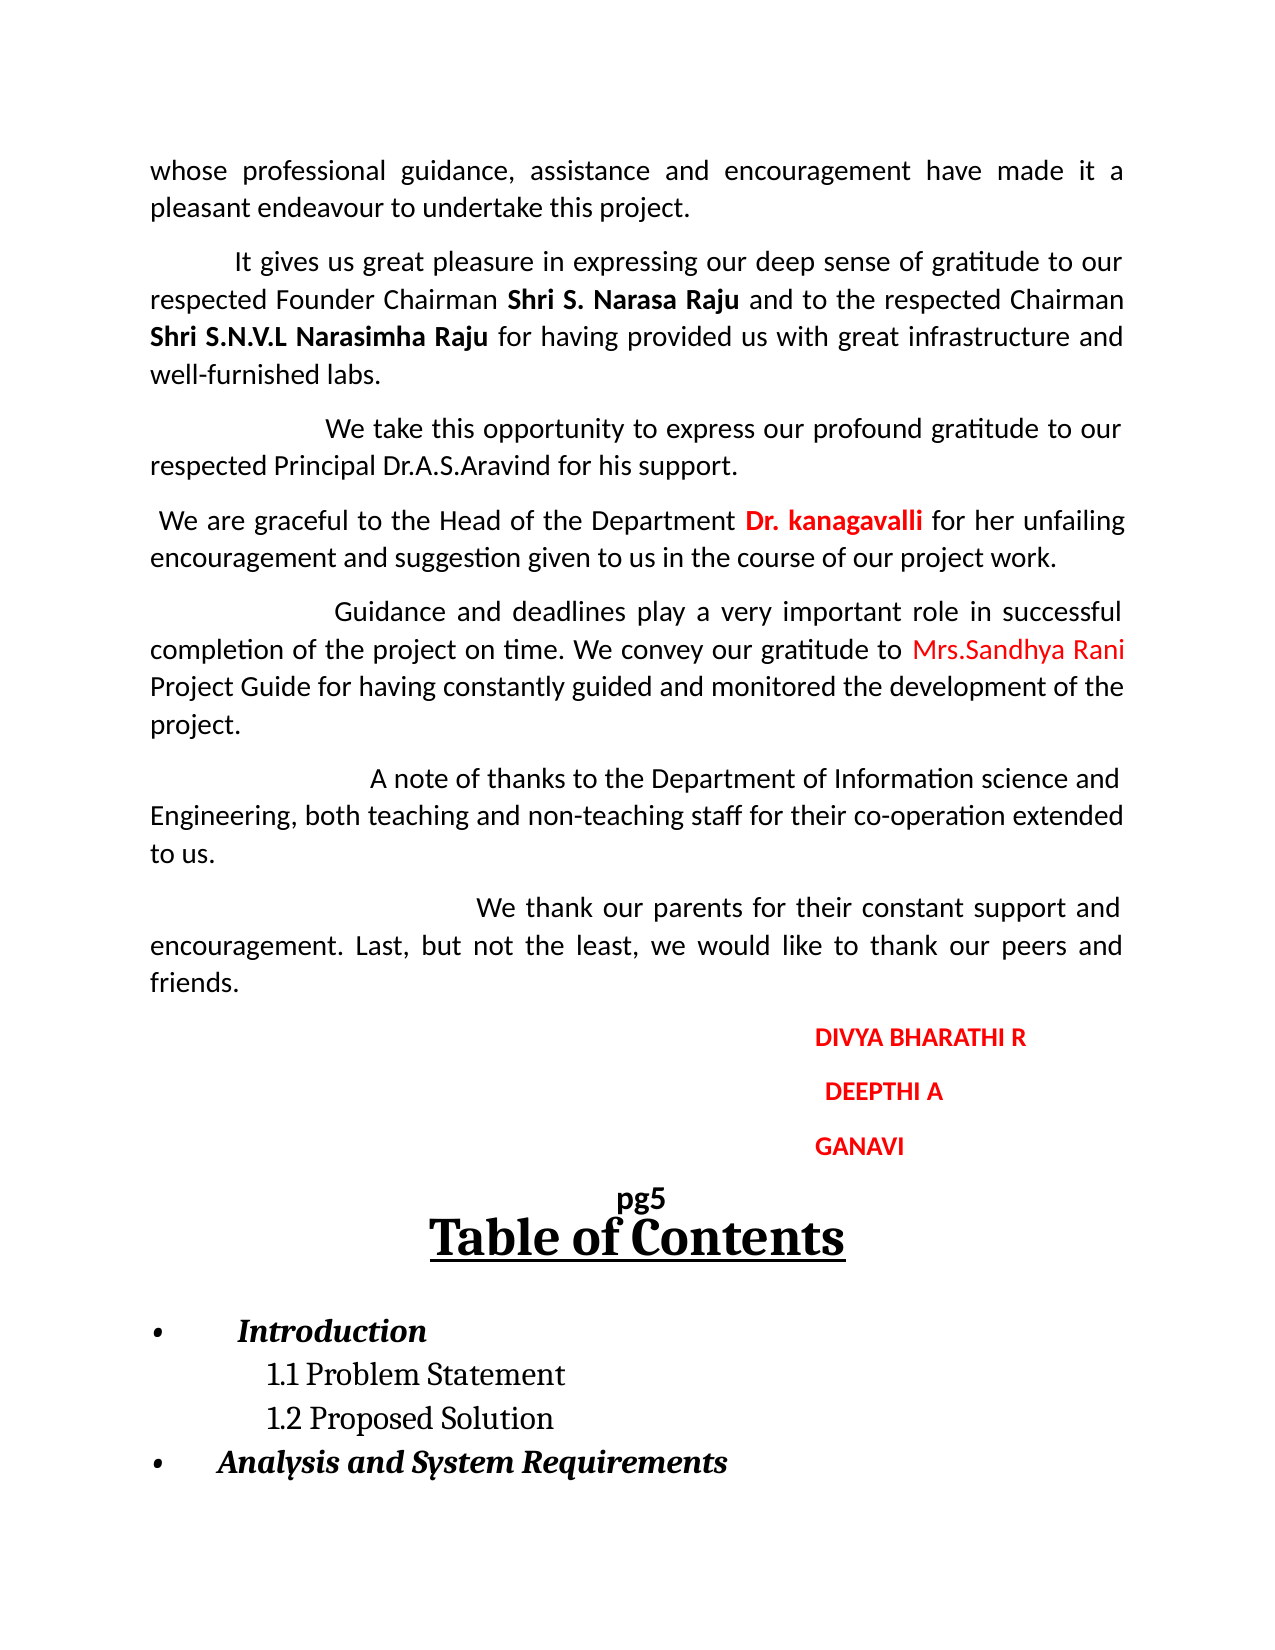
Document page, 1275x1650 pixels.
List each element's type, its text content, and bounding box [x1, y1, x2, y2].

text Guidance and deadlines play a very important role in successful completion of the project on time. We convey our gratitude to Mrs.Sandhya Rani Project Guide for having constantly guided and monitored the development of the project. [150, 592, 1125, 742]
text A note of thanks to the Department of Information science and Engineering, both teaching and non-teaching staff for their co-operation extended to us. [150, 758, 1125, 871]
text 1.1 Problem Statement [150, 1364, 1125, 1391]
text We take this opportunity to express our profound gratitude to our respected Principal Dr.A.S.Aravind for his support. [150, 408, 1125, 483]
text DIVYA BHARATHI R [300, 1017, 1125, 1054]
list Introduction [150, 1321, 1125, 1348]
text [150, 150, 1125, 225]
text 1.2 Proposed Solution [150, 1408, 1125, 1435]
text We are graceful to the Head of the Department Dr. kanagavalli for her unfailing encouragement and suggestion given to us in the course of our project work. [150, 500, 1125, 575]
text We thank our parents for their constant support and encouragement. Last, but not the least, we would like to thank our peers and friends. [150, 887, 1125, 1000]
text It gives us great pleasure in expressing our deep sense of gratitude to our respected Founder Chairman Shri S. Narasa Raju and to the respected Chairman Shri S.N.V.L Narasimha Raju for having provided us with great infrastructure and well-furnished labs. [150, 242, 1125, 392]
list Analysis and System Requirements [150, 1452, 1125, 1478]
text pg5 [150, 1179, 1125, 1217]
text Table of Contents [150, 1233, 1125, 1260]
text DEEPTHI A [750, 1071, 1125, 1108]
text GANAVI [150, 1125, 1125, 1162]
